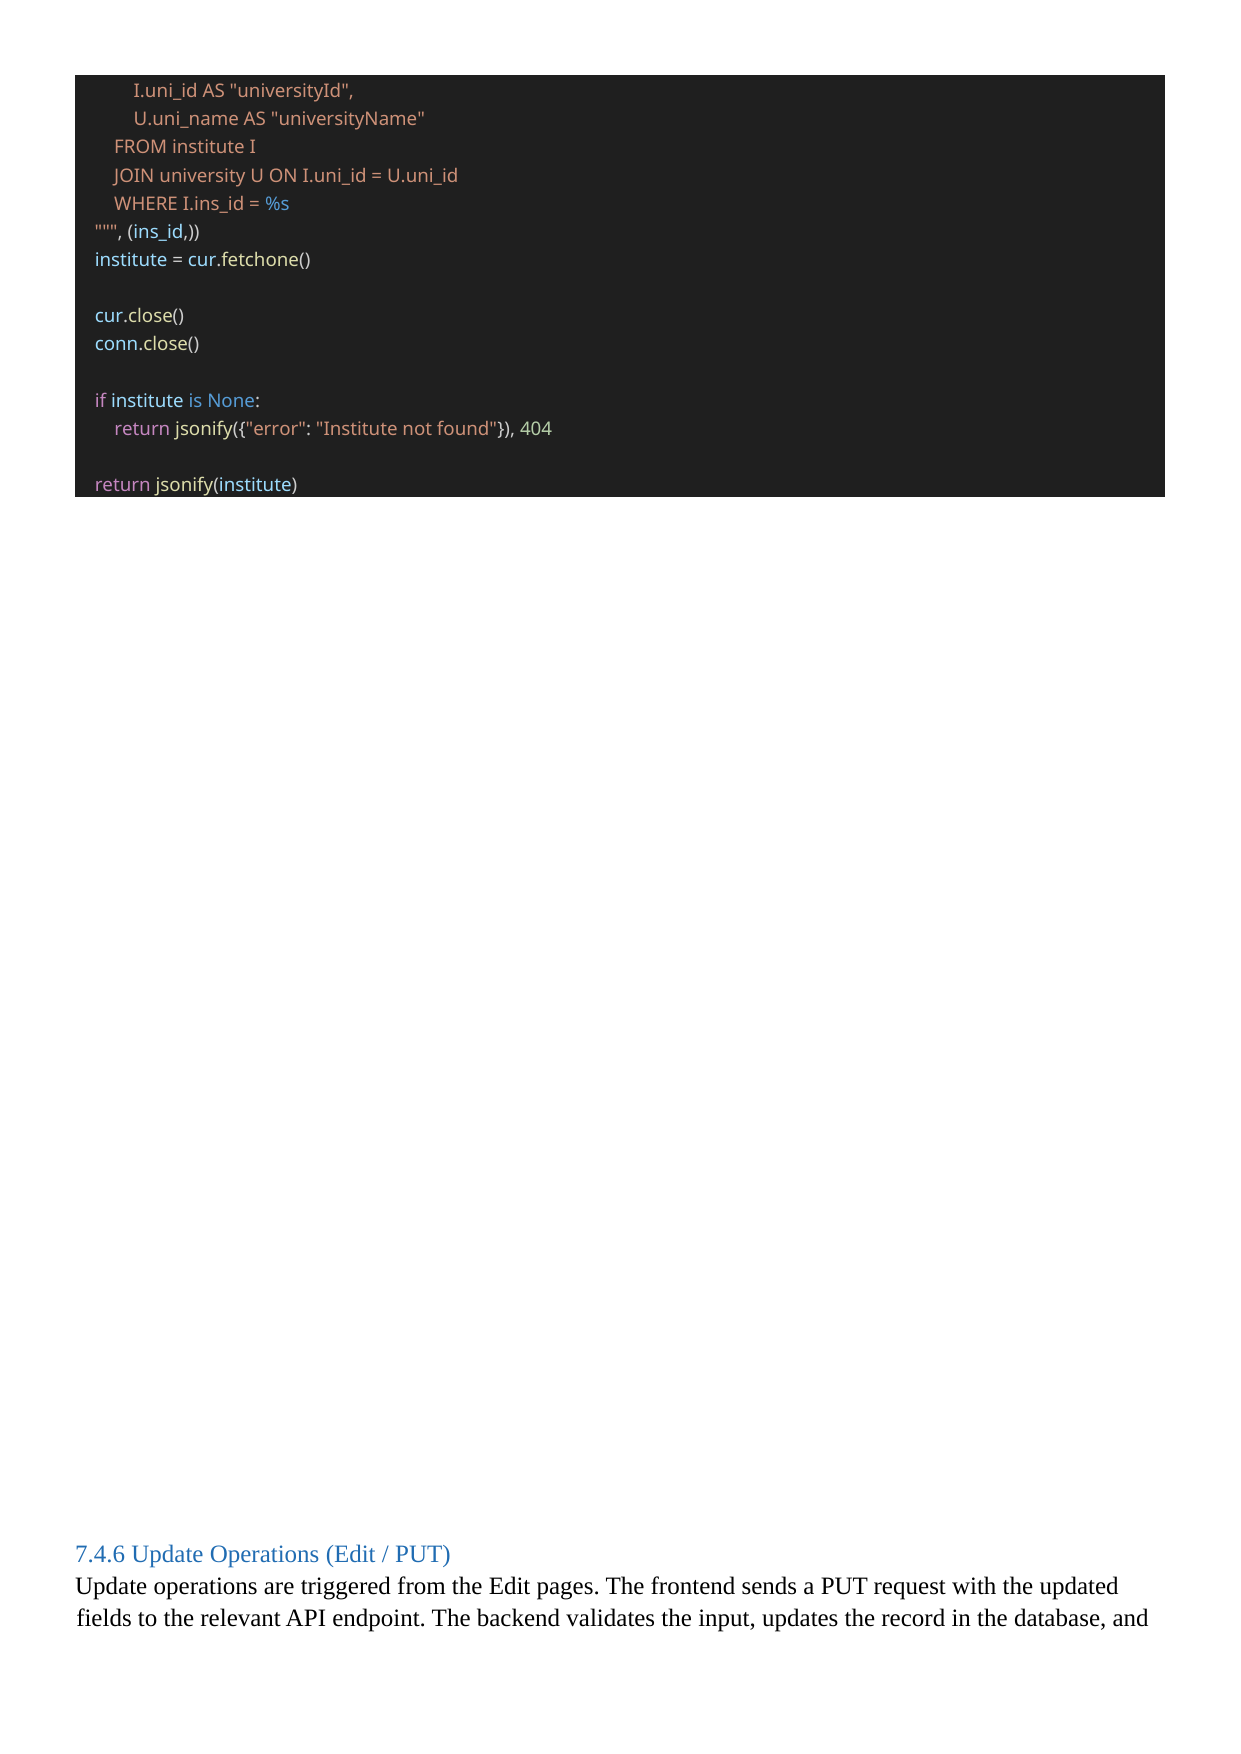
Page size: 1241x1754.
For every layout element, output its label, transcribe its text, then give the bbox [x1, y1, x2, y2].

text U.uni_name AS "universityName" [75, 103, 1165, 131]
text """, (ins_id,)) [75, 216, 1165, 244]
text WHERE I.ins_id = %s [75, 187, 1165, 216]
text return jsonify({"error": "Institute not found"}), 404 [75, 412, 1165, 441]
text I.uni_id AS "universityId", [75, 75, 1165, 103]
text 7.4.6 Update Operations (Edit / PUT) [75, 1539, 1158, 1568]
text institute = cur.fetchone() [75, 244, 1165, 272]
text return jsonify(institute) [75, 469, 1165, 497]
text cur.close() [75, 300, 1165, 328]
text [75, 1571, 1158, 1632]
text conn.close() [75, 328, 1165, 356]
text JOIN university U ON I.uni_id = U.uni_id [75, 159, 1165, 187]
text if institute is None: [75, 384, 1165, 412]
text FROM institute I [75, 131, 1165, 159]
